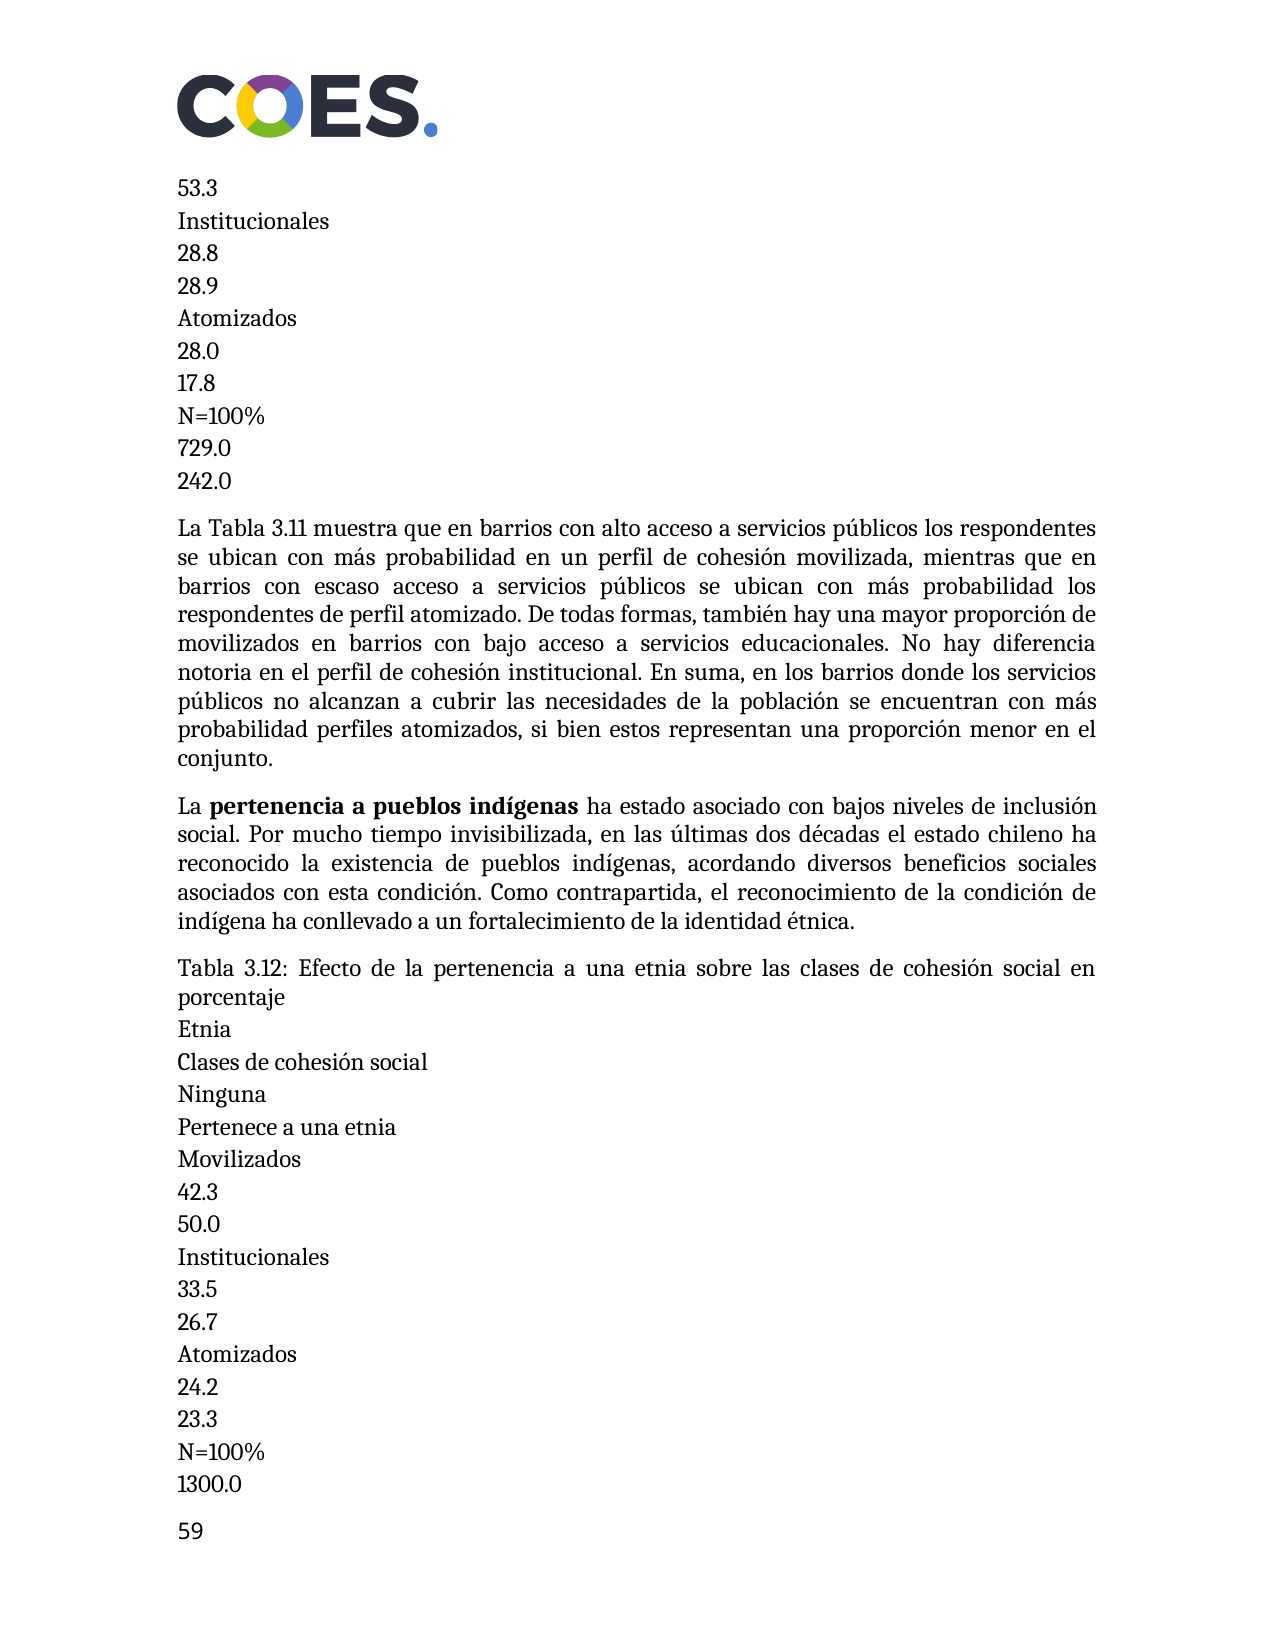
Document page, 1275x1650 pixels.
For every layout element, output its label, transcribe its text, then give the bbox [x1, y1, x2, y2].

text N=100% [177, 402, 1098, 430]
text Clases de cohesión social [177, 1048, 1098, 1077]
text Tabla 3.12: Efecto de la pertenencia a una etnia sobre las clases de cohesión social en porcentaje [177, 954, 1098, 1012]
text Ninguna [177, 1080, 1098, 1109]
text N=100% [177, 1438, 1098, 1467]
text 28.8 [177, 239, 1098, 268]
text 17.8 [177, 369, 1098, 398]
text 28.9 [177, 272, 1098, 300]
text 26.7 [177, 1308, 1098, 1337]
text 28.0 [177, 337, 1098, 365]
text Pertenece a una etnia [177, 1113, 1098, 1142]
text 242.0 [177, 467, 1098, 495]
text Institucionales [177, 207, 1098, 235]
text La pertenencia a pueblos indígenas ha estado asociado con bajos niveles de inclusión social. Por mucho tiempo invisibilizada, en las últimas dos décadas el estado chileno ha reconocido la existencia de pueblos indígenas, acordando diversos beneficios sociales asociados con esta condición. Como contrapartida, el reconocimiento de la condición de indígena ha conllevado a un fortalecimiento de la identidad étnica. [177, 792, 1098, 935]
text Atomizados [177, 1340, 1098, 1369]
text 50.0 [177, 1210, 1098, 1239]
text 33.5 [177, 1275, 1098, 1304]
text Etnia [177, 1015, 1098, 1044]
text Movilizados [177, 1145, 1098, 1174]
text 42.3 [177, 1178, 1098, 1207]
text Atomizados [177, 304, 1098, 333]
text 1300.0 [177, 1470, 1098, 1499]
text 53.3 [177, 174, 1098, 203]
text 729.0 [177, 434, 1098, 463]
text 23.3 [177, 1405, 1098, 1434]
text 24.2 [177, 1373, 1098, 1402]
picture [177, 75, 438, 146]
text La Tabla 3.11 muestra que en barrios con alto acceso a servicios públicos los respondentes se ubican con más probabilidad en un perfil de cohesión movilizada, mientras que en barrios con escaso acceso a servicios públicos se ubican con más probabilidad los respondentes de perfil atomizado. De todas formas, también hay una mayor proporción de movilizados en barrios con bajo acceso a servicios educacionales. No hay diferencia notoria en el perfil de cohesión institucional. En suma, en los barrios donde los servicios públicos no alcanzan a cubrir las necesidades de la población se encuentran con más probabilidad perfiles atomizados, si bien estos representan una proporción menor en el conjunto. [177, 514, 1098, 773]
text Institucionales [177, 1243, 1098, 1272]
